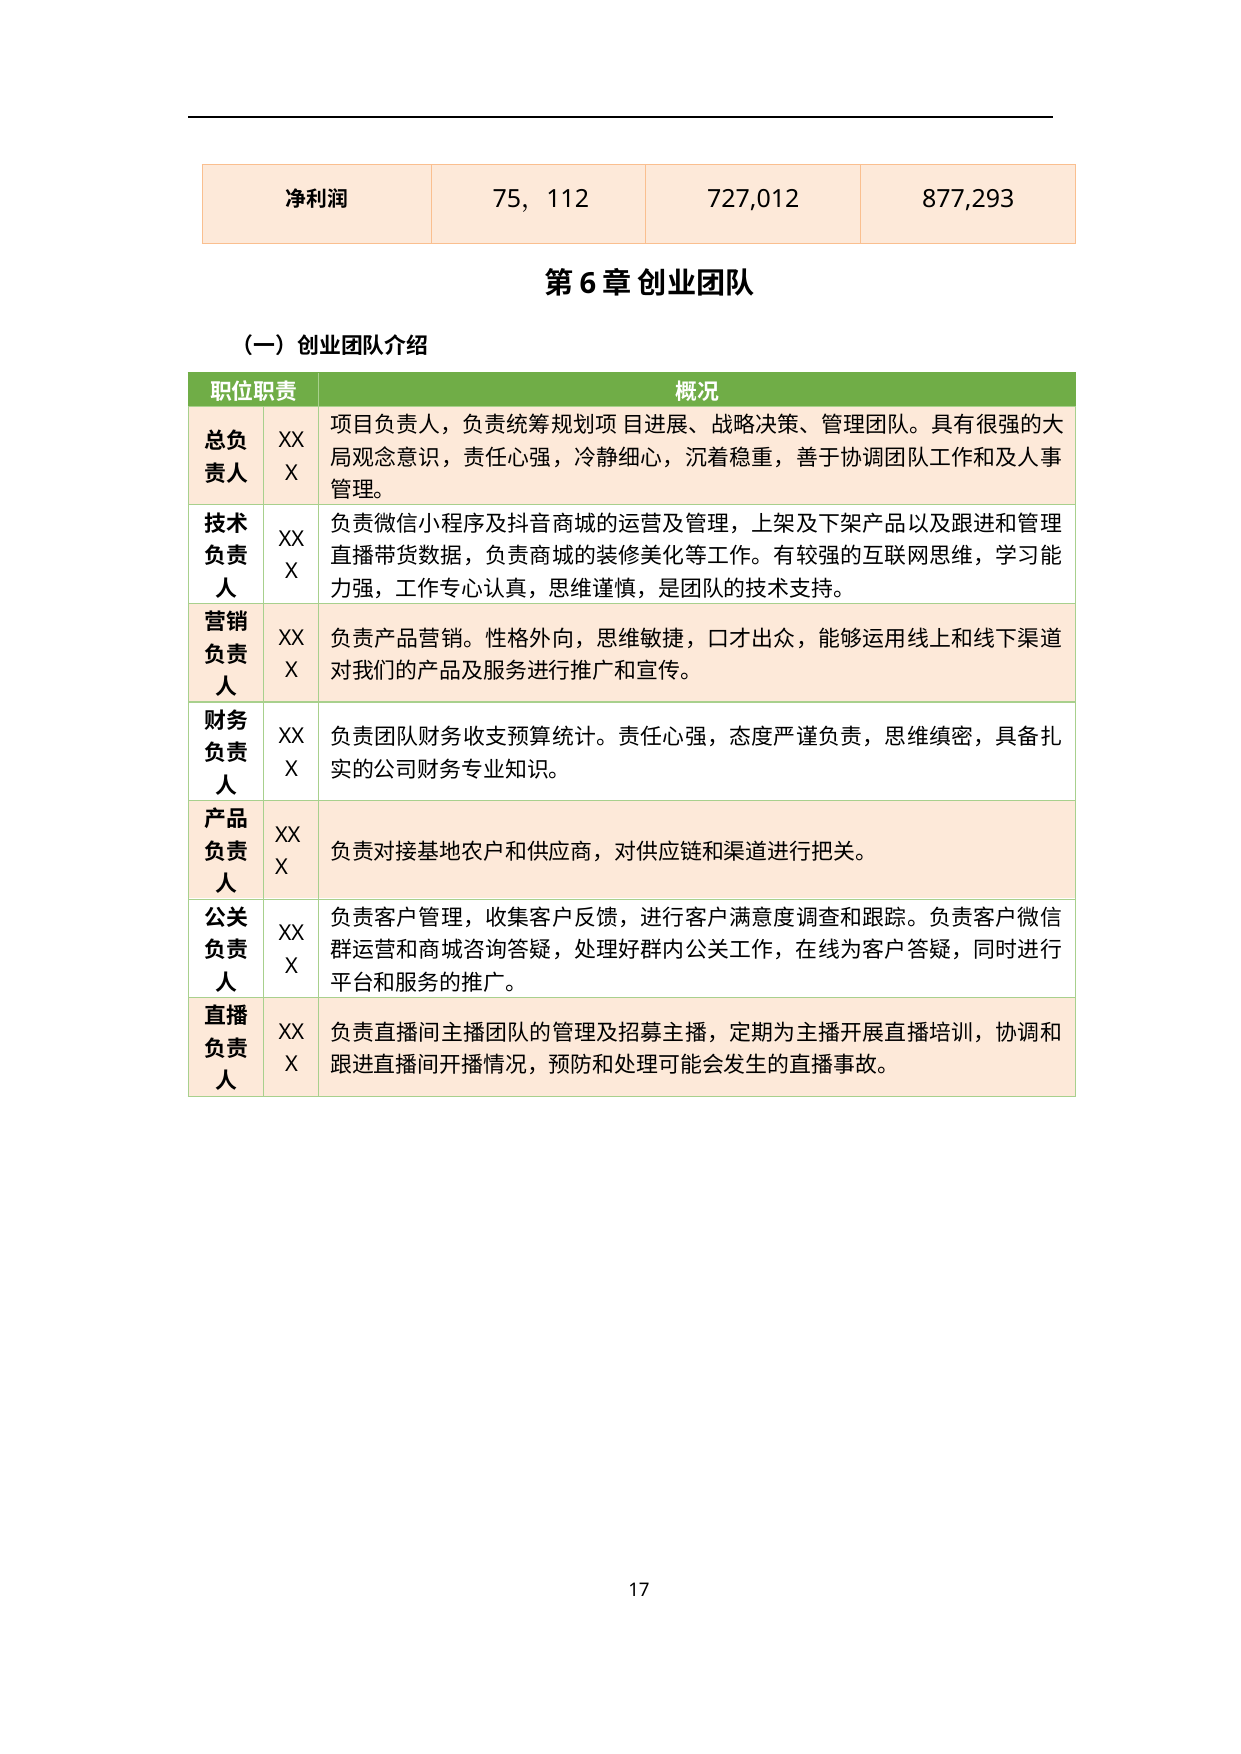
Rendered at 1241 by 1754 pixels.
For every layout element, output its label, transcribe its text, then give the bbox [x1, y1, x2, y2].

table_cell XXX [264, 703, 318, 800]
table_cell XXX [264, 801, 318, 898]
table_cell XXX [264, 900, 318, 997]
table_cell XXX [264, 604, 318, 701]
table_cell 负责团队财务收支预算统计。责任心强，态度严谨负责，思维缜密，具备扎实的公司财务专业知识。 [319, 703, 1075, 800]
table_header 概况 [319, 373, 1075, 406]
table_cell 直播负责人 [189, 998, 263, 1096]
table_cell 净利润 [203, 165, 431, 243]
text （一）创业团队介绍 [187, 328, 1053, 360]
table_cell 75，112 [432, 165, 645, 243]
table_cell 公关负责人 [189, 900, 263, 997]
table_cell 技术负责人 [189, 505, 263, 603]
table_cell 负责微信小程序及抖音商城的运营及管理，上架及下架产品以及跟进和管理直播带货数据，负责商城的装修美化等工作。有较强的互联网思维，学习能力强，工作专心认真，思维谨慎，是团队的技术支持。 [319, 505, 1075, 603]
table_cell 877,293 [861, 165, 1075, 243]
table_cell 负责直播间主播团队的管理及招募主播，定期为主播开展直播培训，协调和跟进直播间开播情况，预防和处理可能会发生的直播事故。 [319, 998, 1075, 1096]
table_cell XXX [264, 505, 318, 603]
table_cell 项目负责人，负责统筹规划项 目进展、战略决策、管理团队。具有很强的大局观念意识，责任心强，冷静细心，沉着稳重，善于协调团队工作和及人事管理。 [319, 407, 1075, 504]
table_cell 营销负责人 [189, 604, 263, 701]
text 第6章 创业团队 [187, 248, 1053, 313]
table_cell XXX [264, 998, 318, 1096]
table_cell 总负责人 [189, 407, 263, 504]
table_cell XXX [264, 407, 318, 504]
table_header 职位职责 [189, 373, 318, 406]
table_cell 负责客户管理，收集客户反馈，进行客户满意度调查和跟踪。负责客户微信群运营和商城咨询答疑，处理好群内公关工作，在线为客户答疑，同时进行平台和服务的推广。 [319, 900, 1075, 997]
table_cell 负责对接基地农户和供应商，对供应链和渠道进行把关。 [319, 801, 1075, 898]
table_cell 727,012 [646, 165, 860, 243]
table_cell 产品负责人 [189, 801, 263, 898]
table_cell 负责产品营销。性格外向，思维敏捷，口才出众，能够运用线上和线下渠道对我们的产品及服务进行推广和宣传。 [319, 604, 1075, 701]
table_cell 财务负责人 [189, 703, 263, 800]
